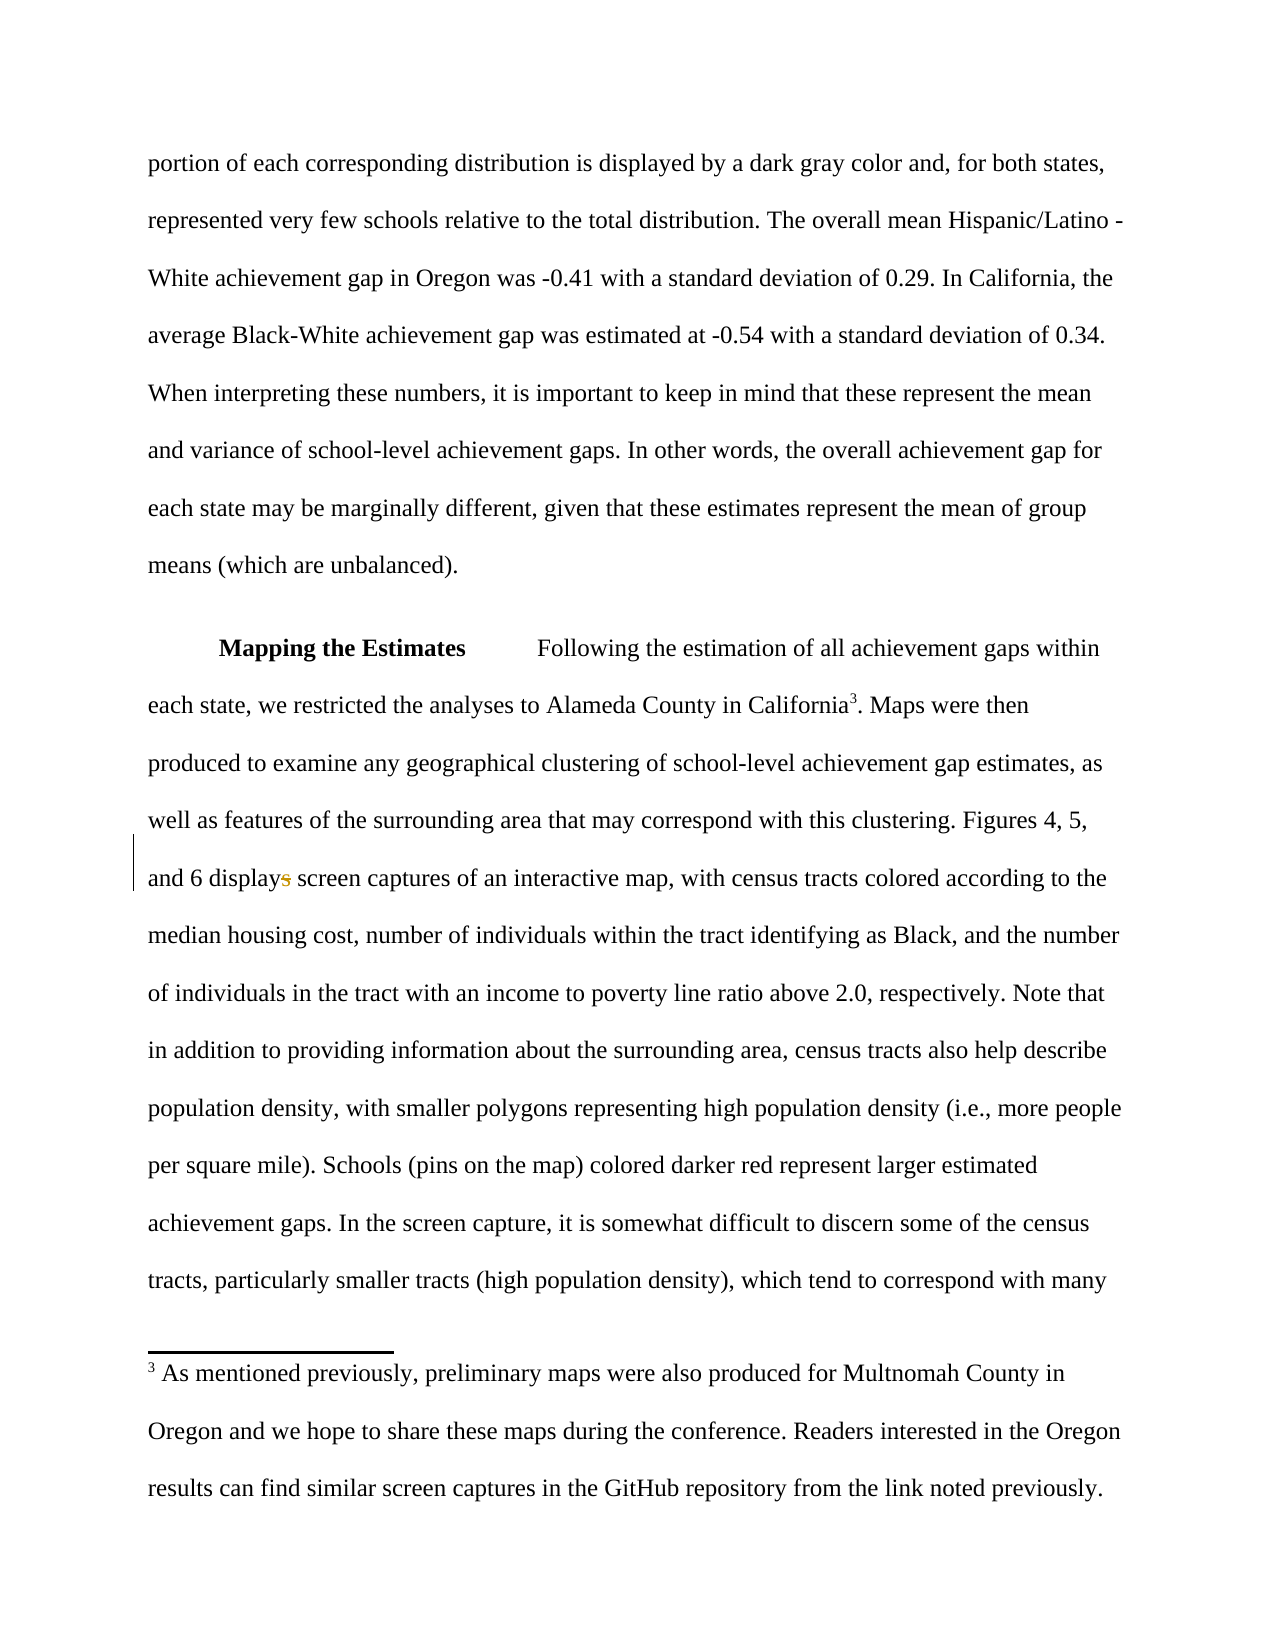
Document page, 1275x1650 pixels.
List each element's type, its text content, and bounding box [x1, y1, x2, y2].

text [148, 633, 1127, 1294]
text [148, 148, 1127, 579]
subtitle Mapping the Estimates [148, 633, 466, 662]
